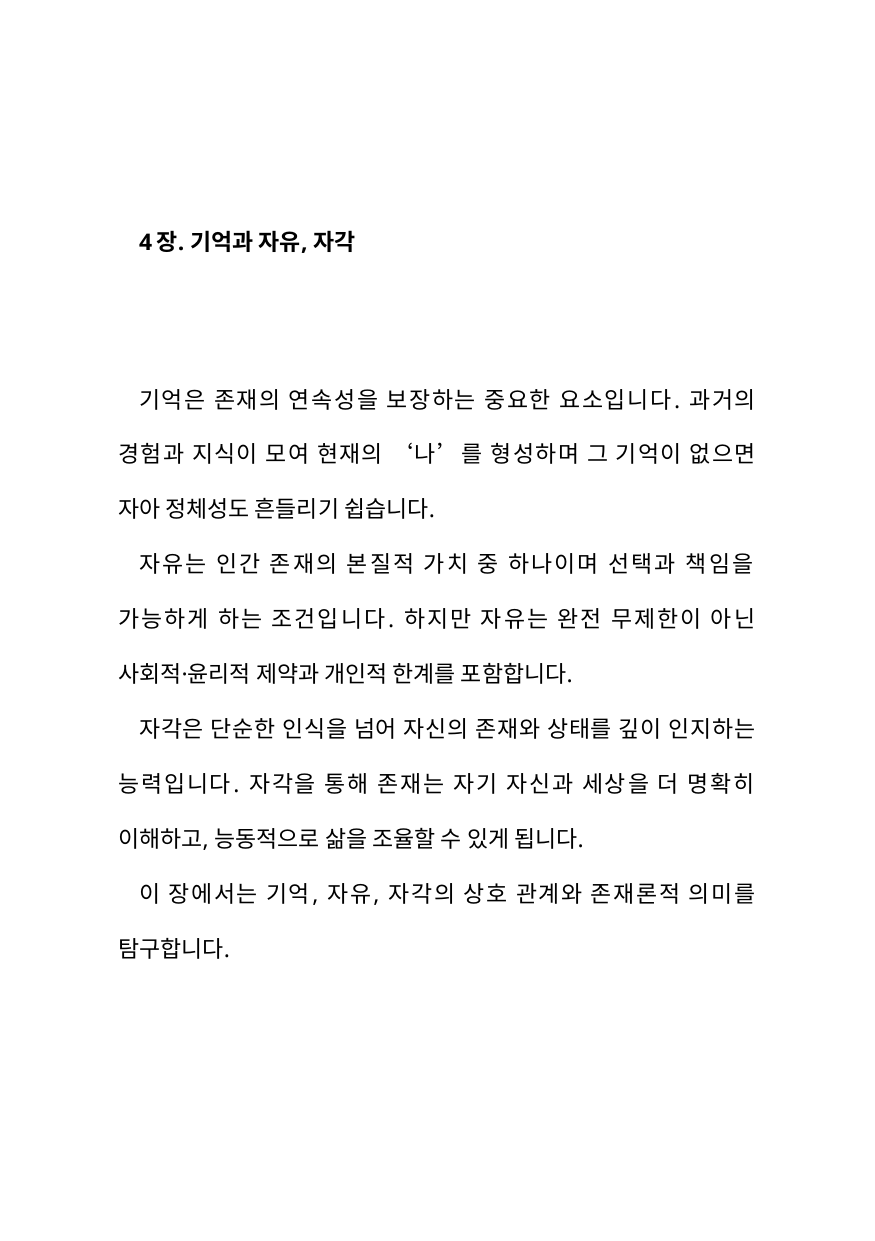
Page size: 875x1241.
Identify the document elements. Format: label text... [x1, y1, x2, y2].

text 기억은 존재의 연속성을 보장하는 중요한 요소입니다. 과거의 경험과 지식이 모여 현재의 ‘나’를 형성하며 그 기억이 없으면 자아 정체성도 흔들리기 쉽습니다. [110, 379, 764, 524]
text 이 장에서는 기억, 자유, 자각의 상호 관계와 존재론적 의미를 탐구합니다. [110, 873, 764, 964]
text 자각은 단순한 인식을 넘어 자신의 존재와 상태를 깊이 인지하는 능력입니다. 자각을 통해 존재는 자기 자신과 세상을 더 명확히 이해하고, 능동적으로 삶을 조율할 수 있게 됩니다. [110, 709, 764, 854]
text 4장. 기억과 자유, 자각 [110, 221, 764, 257]
text 자유는 인간 존재의 본질적 가치 중 하나이며 선택과 책임을 가능하게 하는 조건입니다. 하지만 자유는 완전 무제한이 아닌 사회적·윤리적 제약과 개인적 한계를 포함합니다. [110, 544, 764, 689]
